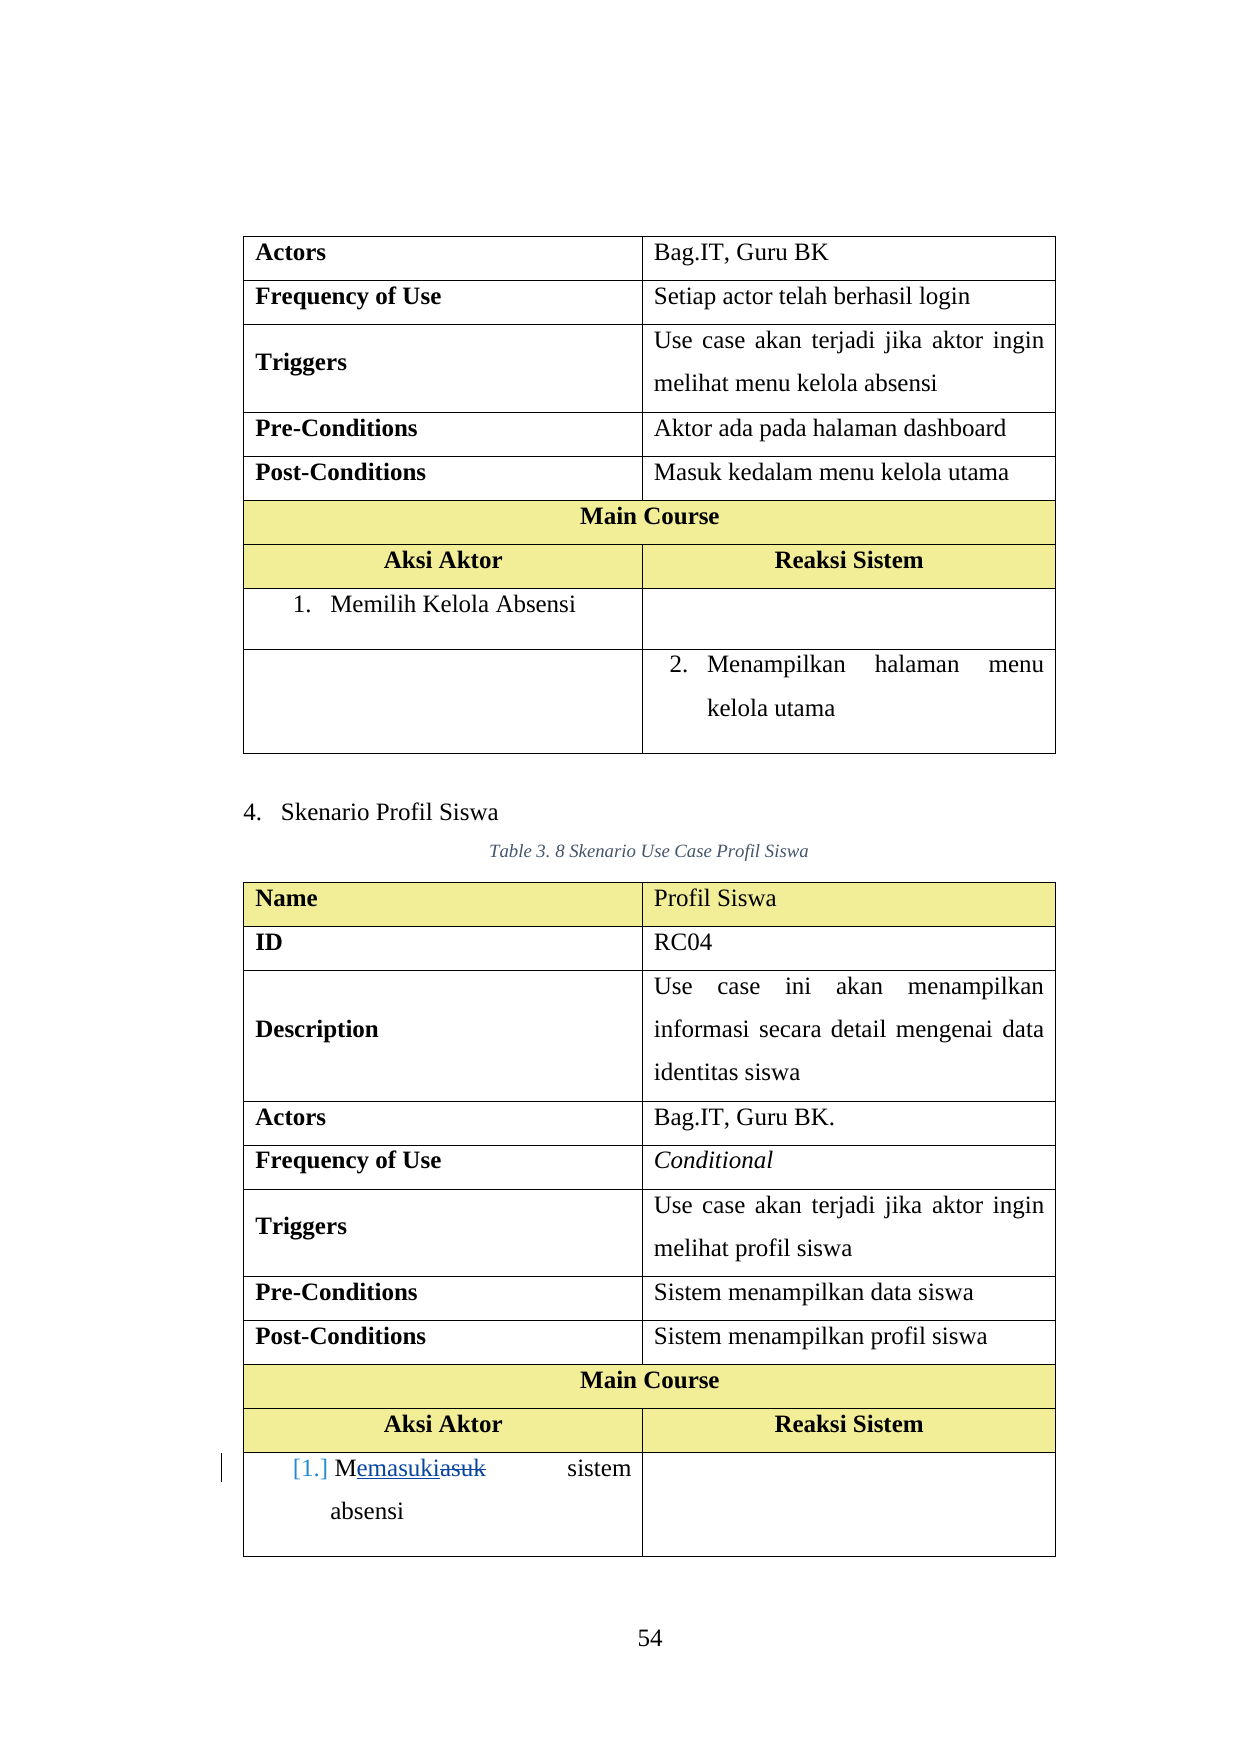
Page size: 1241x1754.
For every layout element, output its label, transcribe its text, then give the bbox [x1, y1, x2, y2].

table_header Profil Siswa [643, 883, 1055, 926]
table_cell Aksi Aktor [244, 1409, 642, 1452]
table_cell Use case akan terjadi jika aktor ingin melihat profil siswa [643, 1190, 1055, 1276]
table_cell Description [244, 971, 642, 1101]
table_cell Memilih Kelola Absensi [244, 589, 642, 648]
table_cell Reaksi Sistem [643, 1409, 1055, 1452]
table_cell Reaksi Sistem [643, 545, 1055, 588]
table_cell [244, 650, 642, 752]
table_cell Setiap actor telah berhasil login [643, 281, 1055, 324]
table_cell Post-Conditions [244, 1321, 642, 1364]
table_cell Bag.IT, Guru BK. [643, 1102, 1055, 1144]
table_cell Pre-Conditions [244, 413, 642, 456]
table_cell M sistem absensi [244, 1453, 642, 1556]
table_cell ID [244, 927, 642, 970]
table_cell Frequency of Use [244, 1146, 642, 1189]
table_cell Menampilkan halaman menu kelola utama [643, 650, 1055, 752]
table_cell Post-Conditions [244, 457, 642, 500]
table_cell Actors [244, 237, 642, 280]
list Skenario Profil Siswa [243, 797, 1063, 825]
table_cell Pre-Conditions [244, 1277, 642, 1320]
table_cell [643, 1453, 1055, 1556]
table_cell Frequency of Use [244, 281, 642, 324]
table_cell [643, 589, 1055, 648]
table_cell RC04 [643, 927, 1055, 970]
table_cell Aktor ada pada halaman dashboard [643, 413, 1055, 456]
table_cell Actors [244, 1102, 642, 1144]
table_cell Sistem menampilkan profil siswa [643, 1321, 1055, 1364]
table_cell Bag.IT, Guru BK [643, 237, 1055, 280]
table_cell Main Course [244, 1365, 1055, 1408]
table_cell Use case ini akan menampilkan informasi secara detail mengenai data identitas siswa [643, 971, 1055, 1101]
table_cell Main Course [244, 501, 1055, 544]
table_cell Aksi Aktor [244, 545, 642, 588]
table_cell Sistem menampilkan data siswa [643, 1277, 1055, 1320]
table_cell Triggers [244, 325, 642, 412]
table_cell Triggers [244, 1190, 642, 1276]
table_cell Conditional [643, 1146, 1055, 1189]
table_header Name [244, 883, 642, 926]
table_cell Masuk kedalam menu kelola utama [643, 457, 1055, 500]
table_cell Use case akan terjadi jika aktor ingin melihat menu kelola absensi [643, 325, 1055, 412]
